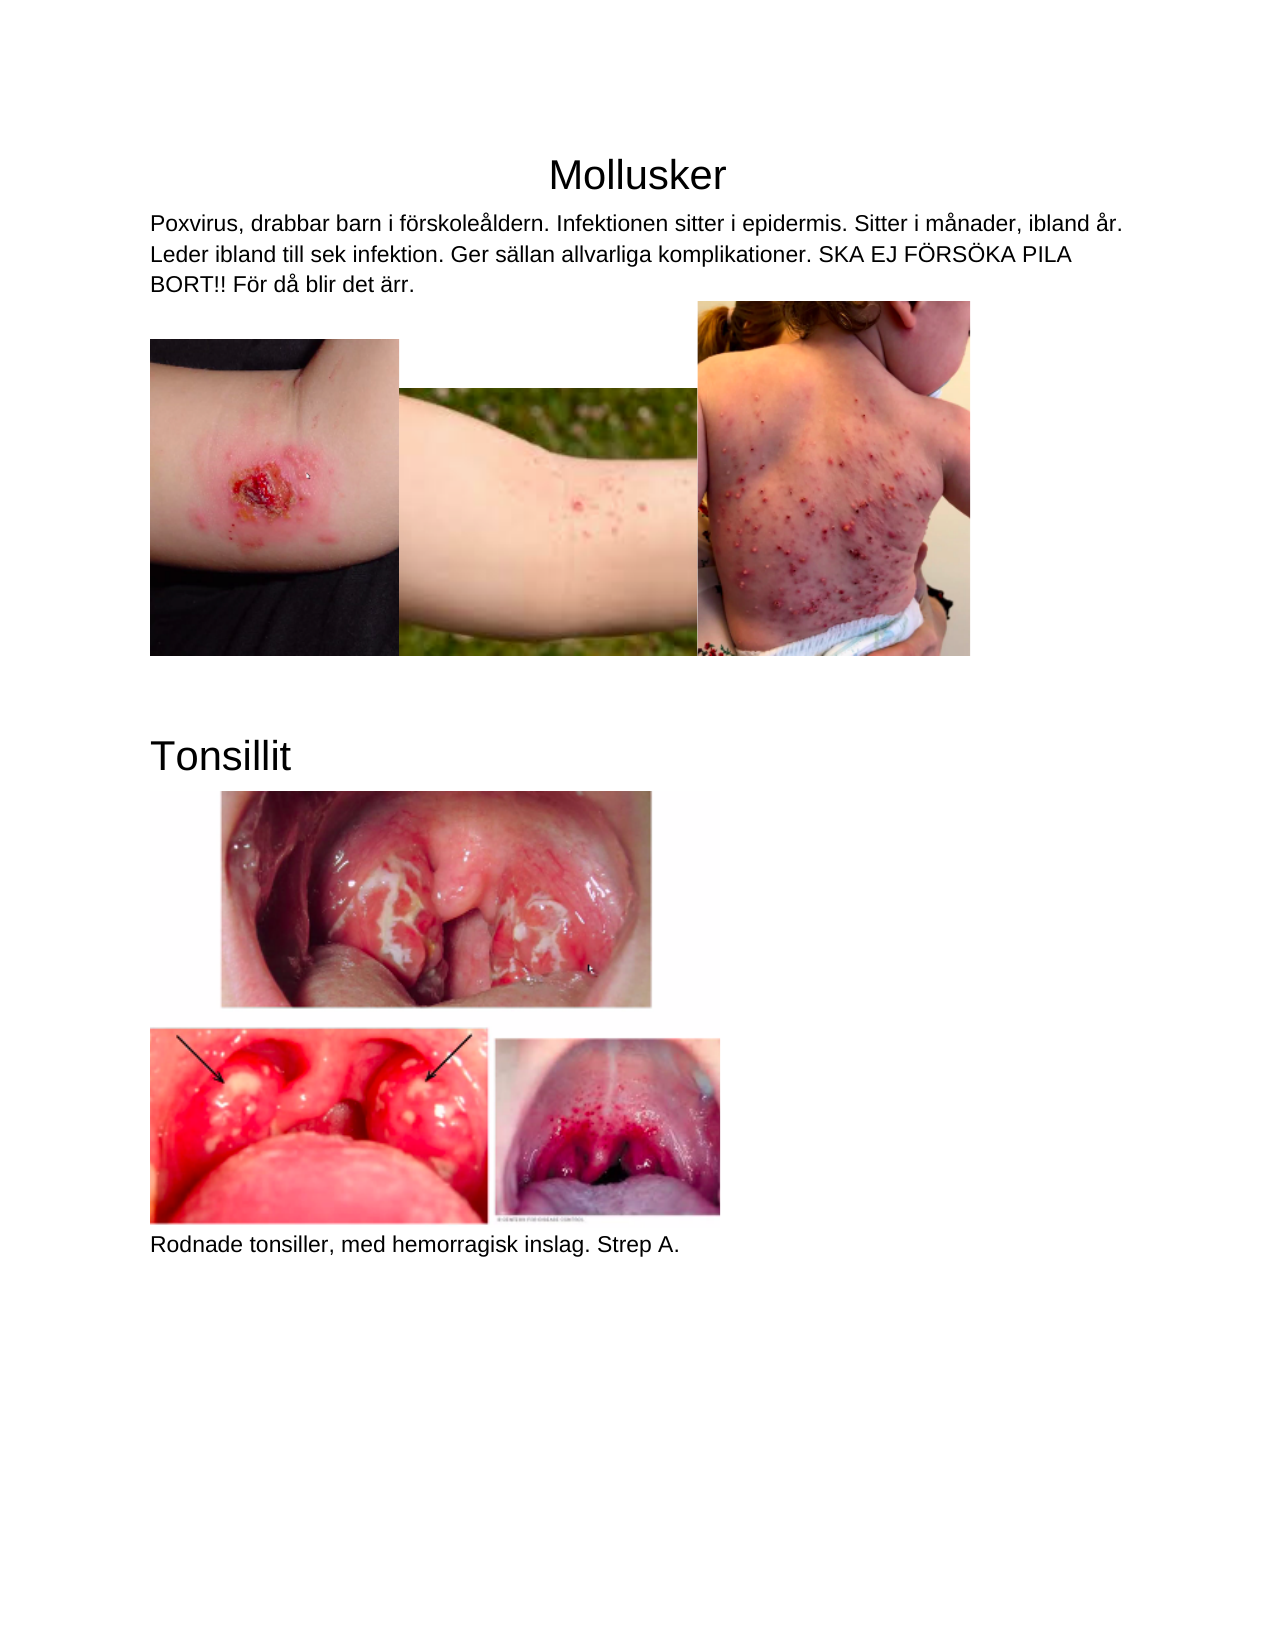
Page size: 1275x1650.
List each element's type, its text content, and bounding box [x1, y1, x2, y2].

text Rodnade tonsiller, med hemorragisk inslag. Strep A. [150, 1231, 1125, 1258]
subtitle Tonsillit [150, 731, 1125, 779]
picture [150, 791, 721, 1228]
picture [150, 301, 971, 656]
subtitle Mollusker [150, 150, 1125, 198]
text Poxvirus, drabbar barn i förskoleåldern. Infektionen sitter i epidermis. Sitter i månader, ibland år. Leder ibland till sek infektion. Ger sällan allvarliga komplikationer. SKA EJ FÖRSÖKA PILA BORT!! För då blir det ärr. [150, 210, 1125, 297]
